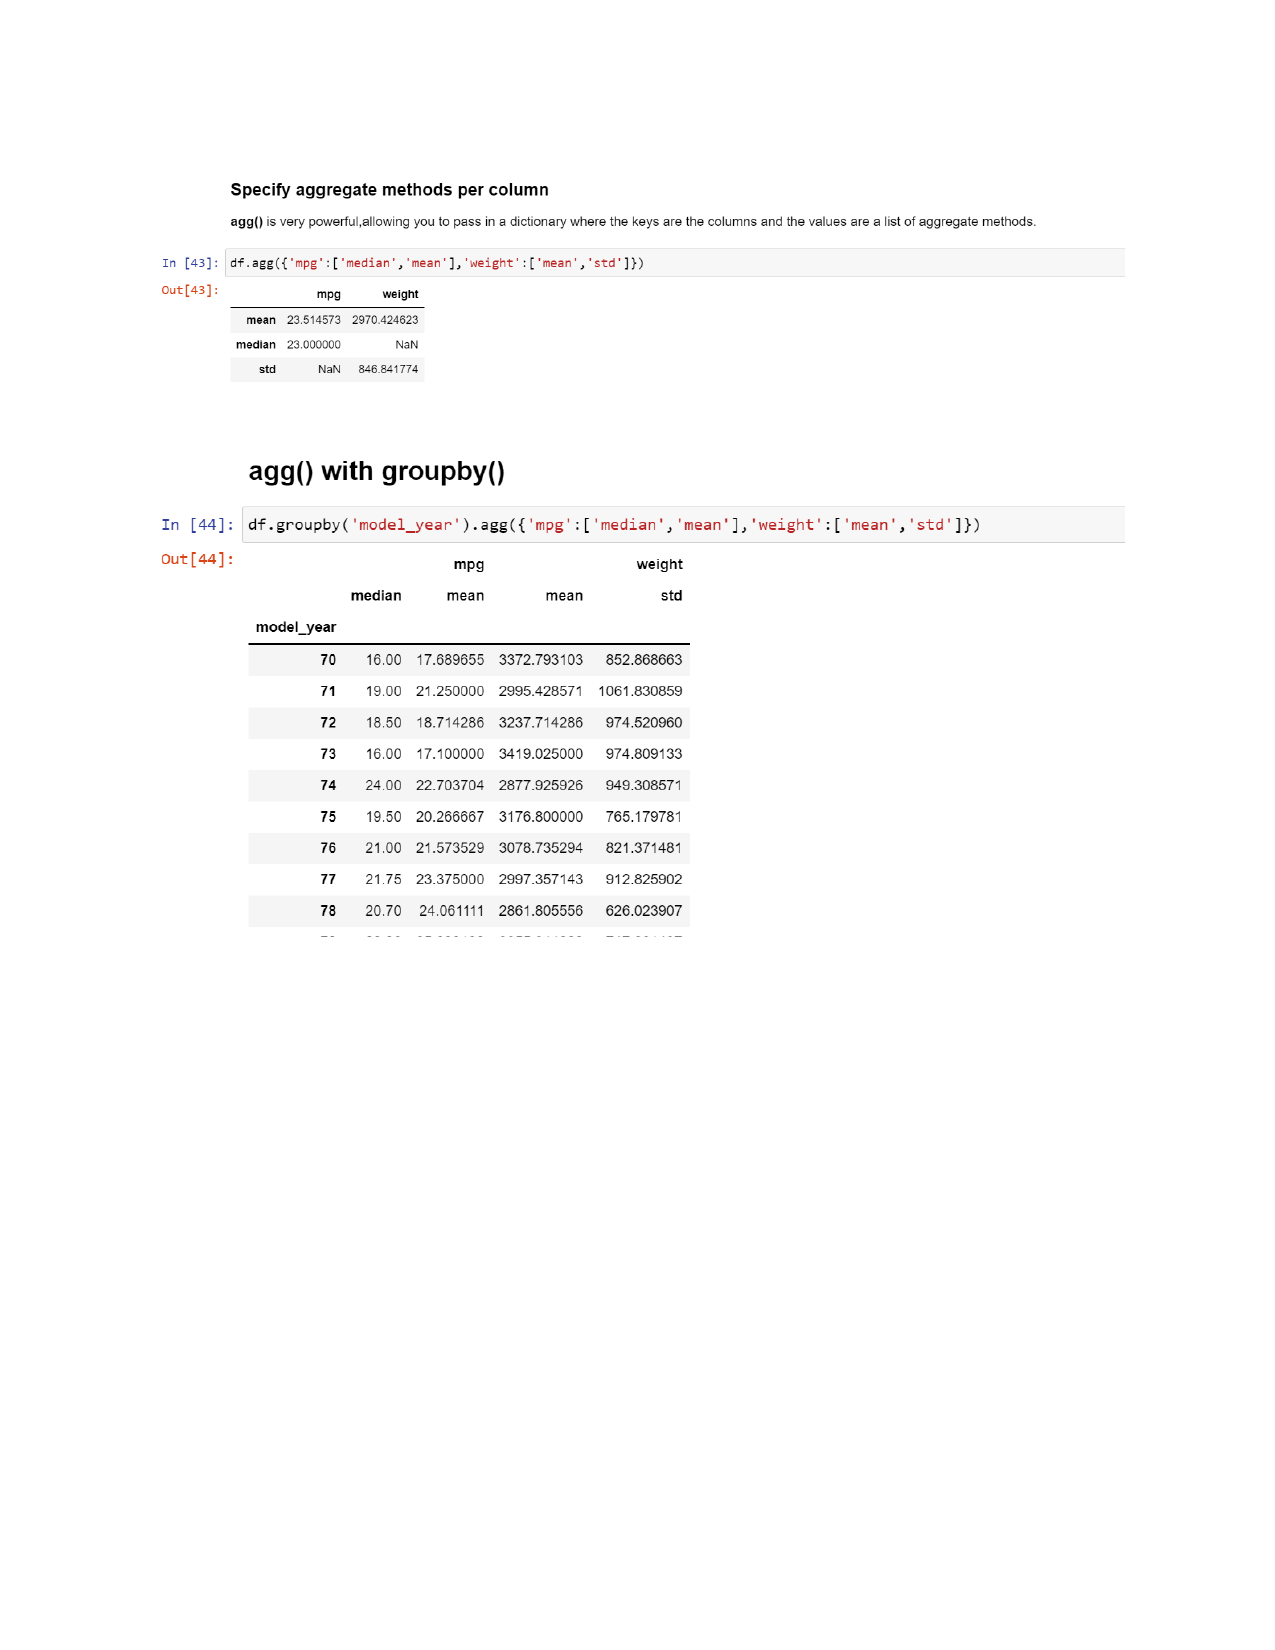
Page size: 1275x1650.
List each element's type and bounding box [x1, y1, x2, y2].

picture [150, 150, 1125, 402]
picture [150, 420, 1125, 937]
